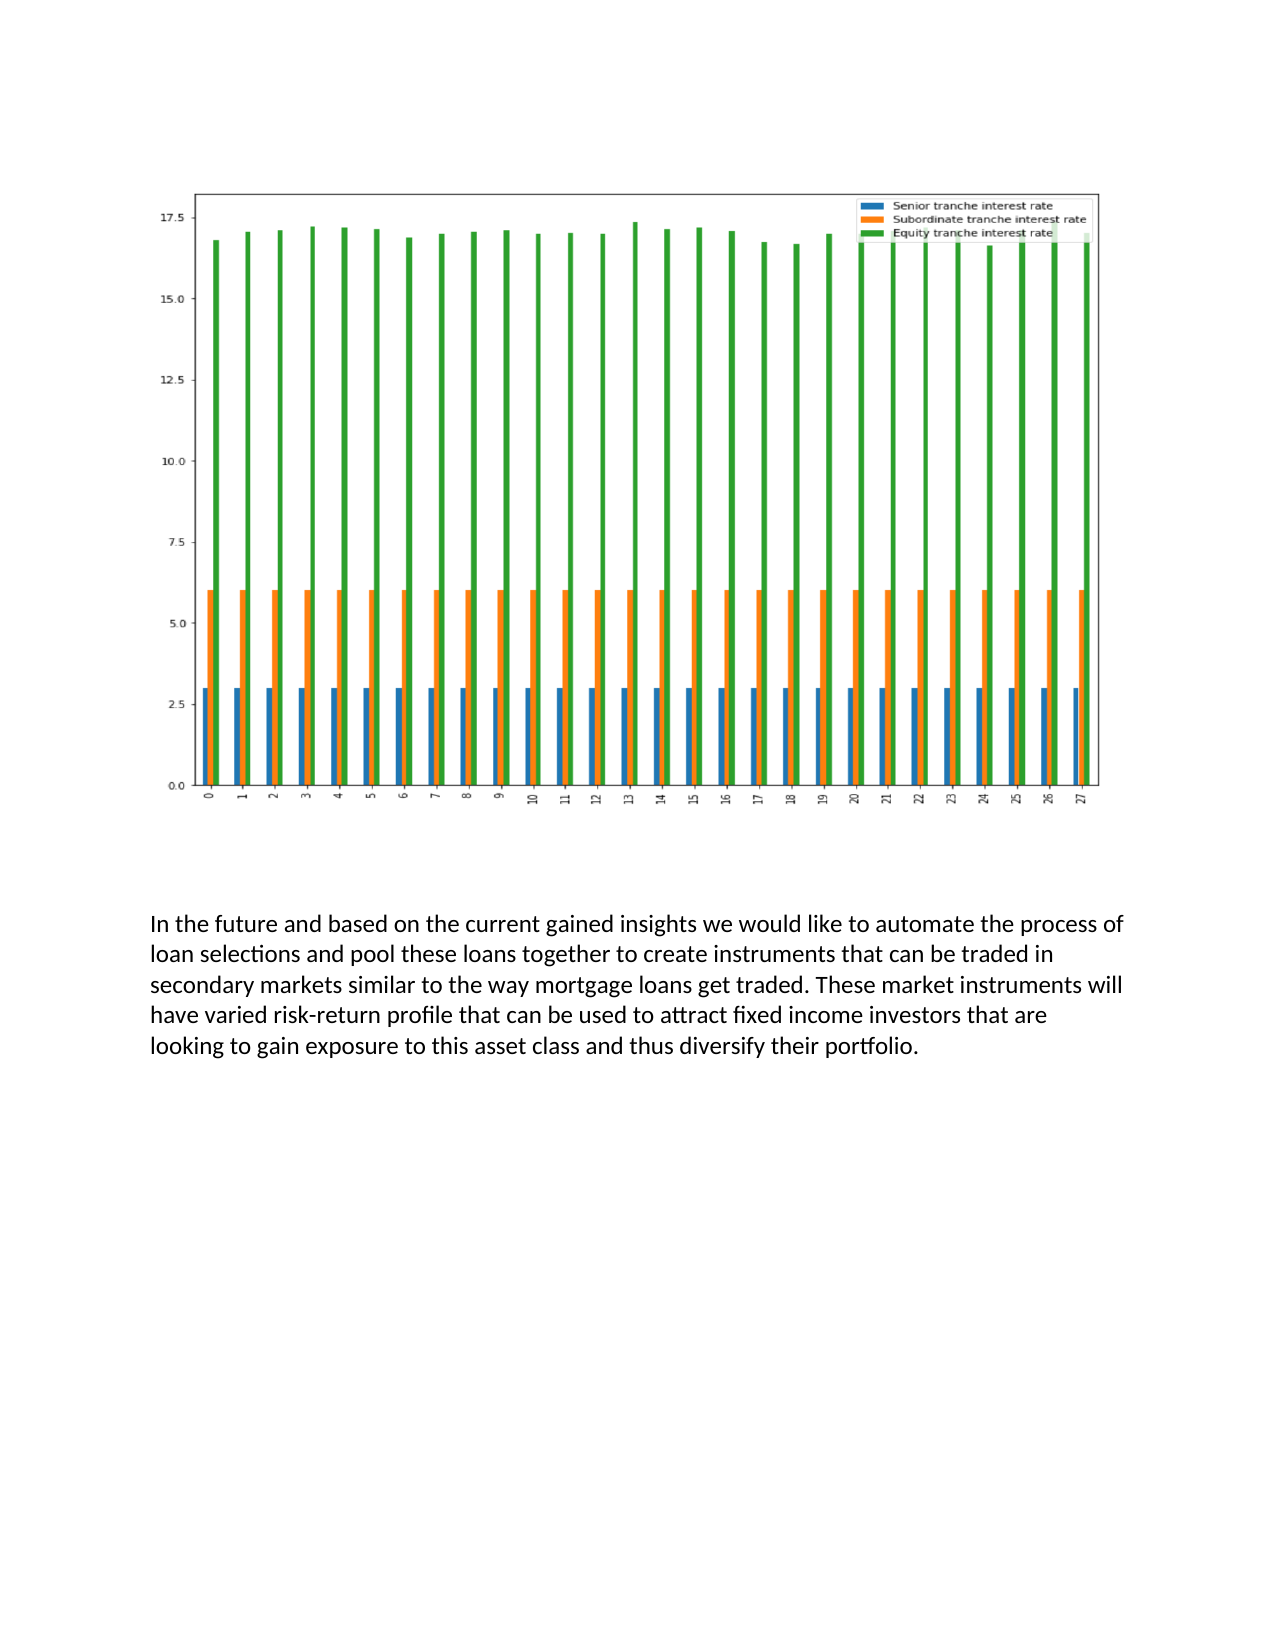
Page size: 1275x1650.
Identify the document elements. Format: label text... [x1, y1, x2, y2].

picture [150, 180, 1125, 817]
text In the future and based on the current gained insights we would like to automate the process of loan selections and pool these loans together to create instruments that can be traded in secondary markets similar to the way mortgage loans get traded. These market instruments will have varied risk-return profile that can be used to attract fixed income investors that are looking to gain exposure to this asset class and thus diversify their portfolio. [150, 908, 1125, 1060]
